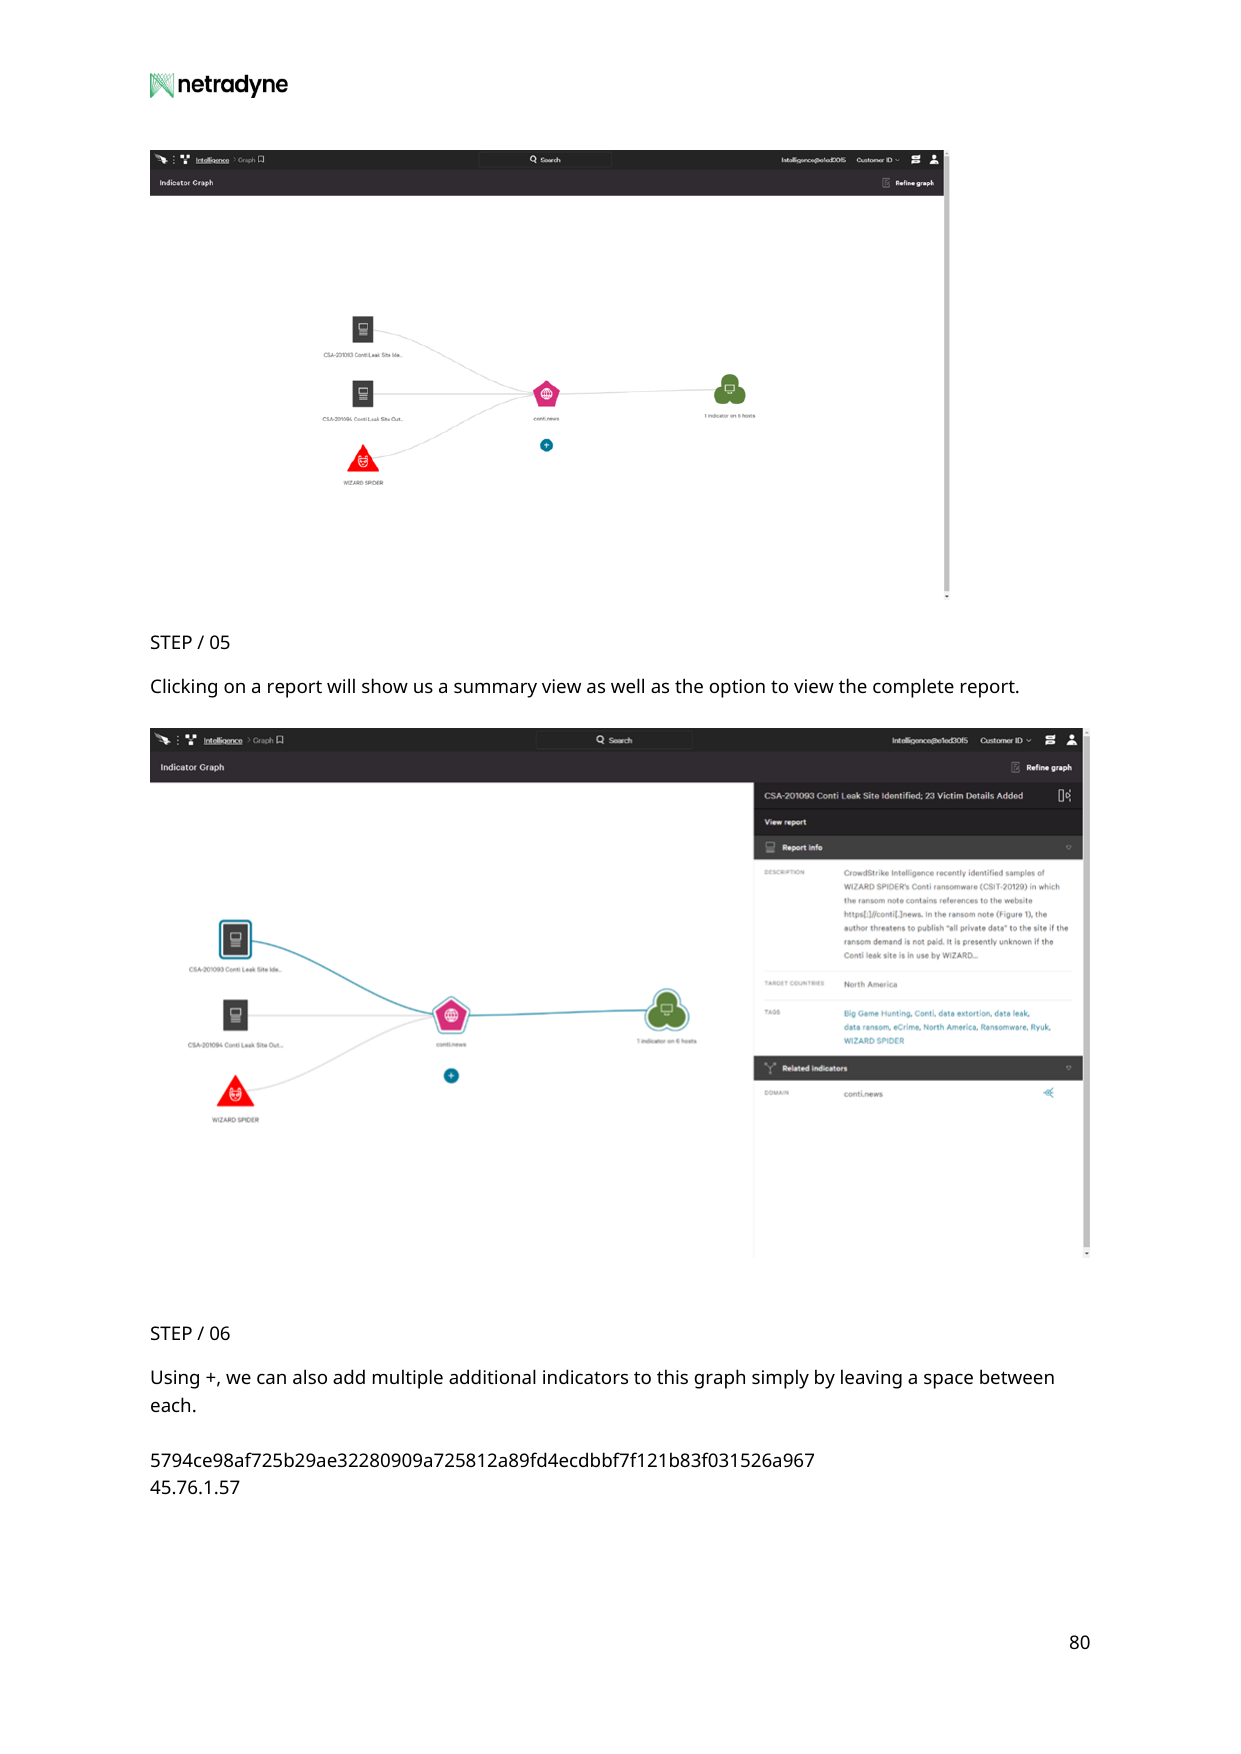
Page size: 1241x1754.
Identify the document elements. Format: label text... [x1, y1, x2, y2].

text Clicking on a report will show us a summary view as well as the option to view the complete report. [150, 674, 1090, 728]
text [150, 1365, 1090, 1528]
picture [150, 73, 288, 98]
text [150, 150, 1090, 655]
text STEP / 06 [150, 1321, 1090, 1346]
picture [150, 150, 950, 600]
picture [150, 728, 1090, 1258]
